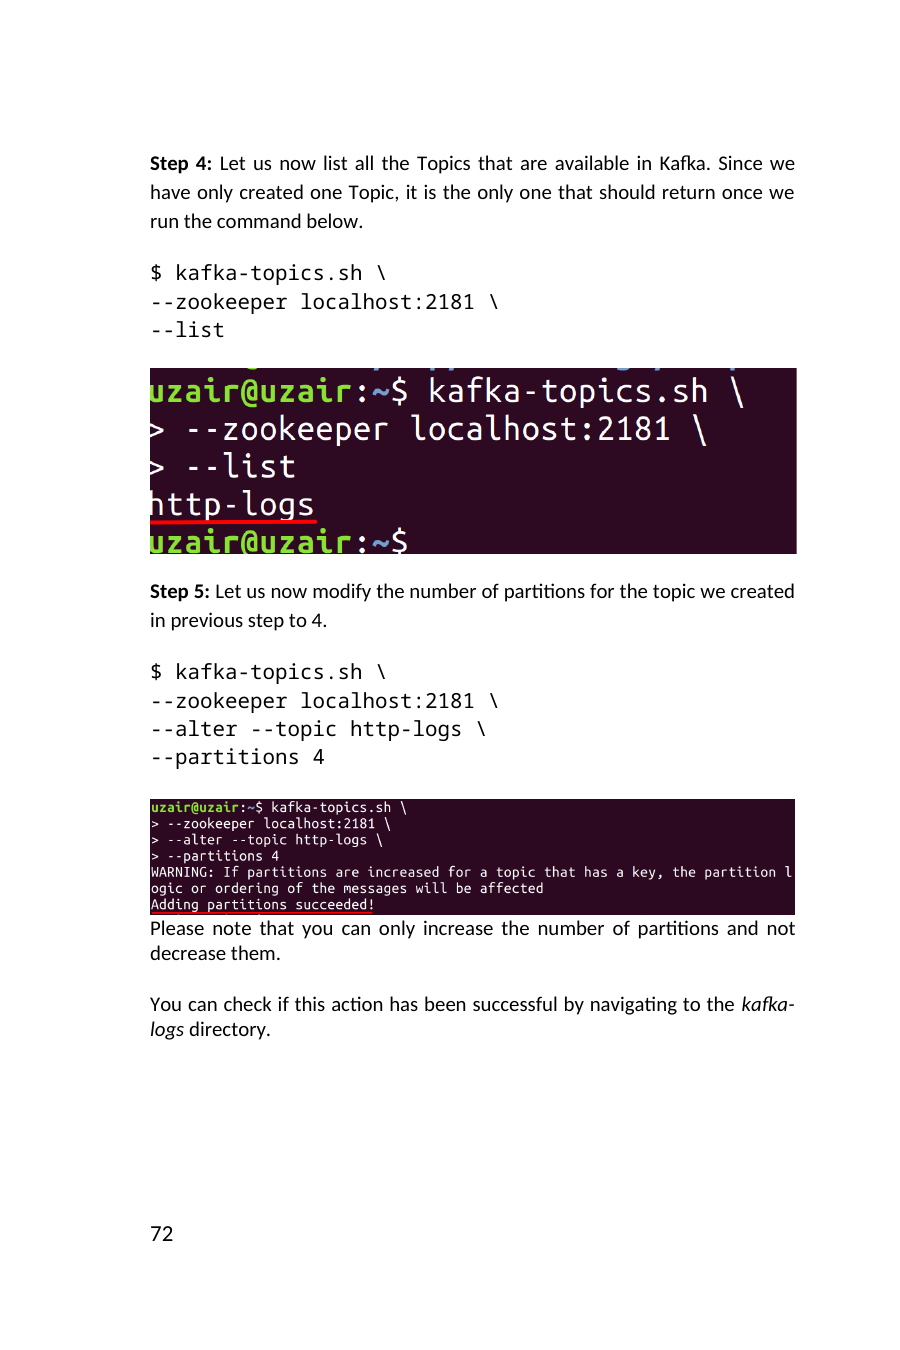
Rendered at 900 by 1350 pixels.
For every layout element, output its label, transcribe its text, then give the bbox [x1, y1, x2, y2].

text Please note that you can only increase the number of partitions and not decrease them. [150, 915, 796, 966]
picture [150, 799, 795, 915]
text You can check if this action has been successful by navigating to the kafka-logs directory. [150, 991, 796, 1042]
text --zookeeper localhost:2181 \ [150, 686, 796, 714]
text Step 5: Let us now modify the number of partitions for the topic we created in previous step to 4. [150, 578, 796, 633]
text $ kafka-topics.sh \ [150, 258, 796, 287]
text --alter --topic http-logs \ [150, 714, 796, 743]
text $ kafka-topics.sh \ [150, 657, 796, 686]
text --list [150, 315, 796, 344]
text --partitions 4 [150, 743, 796, 771]
text Step 4: Let us now list all the Topics that are available in Kafka. Since we have only created one Topic, it is the only one that should return once we run the command below. [150, 150, 796, 234]
text --zookeeper localhost:2181 \ [150, 287, 796, 315]
picture [150, 368, 797, 554]
